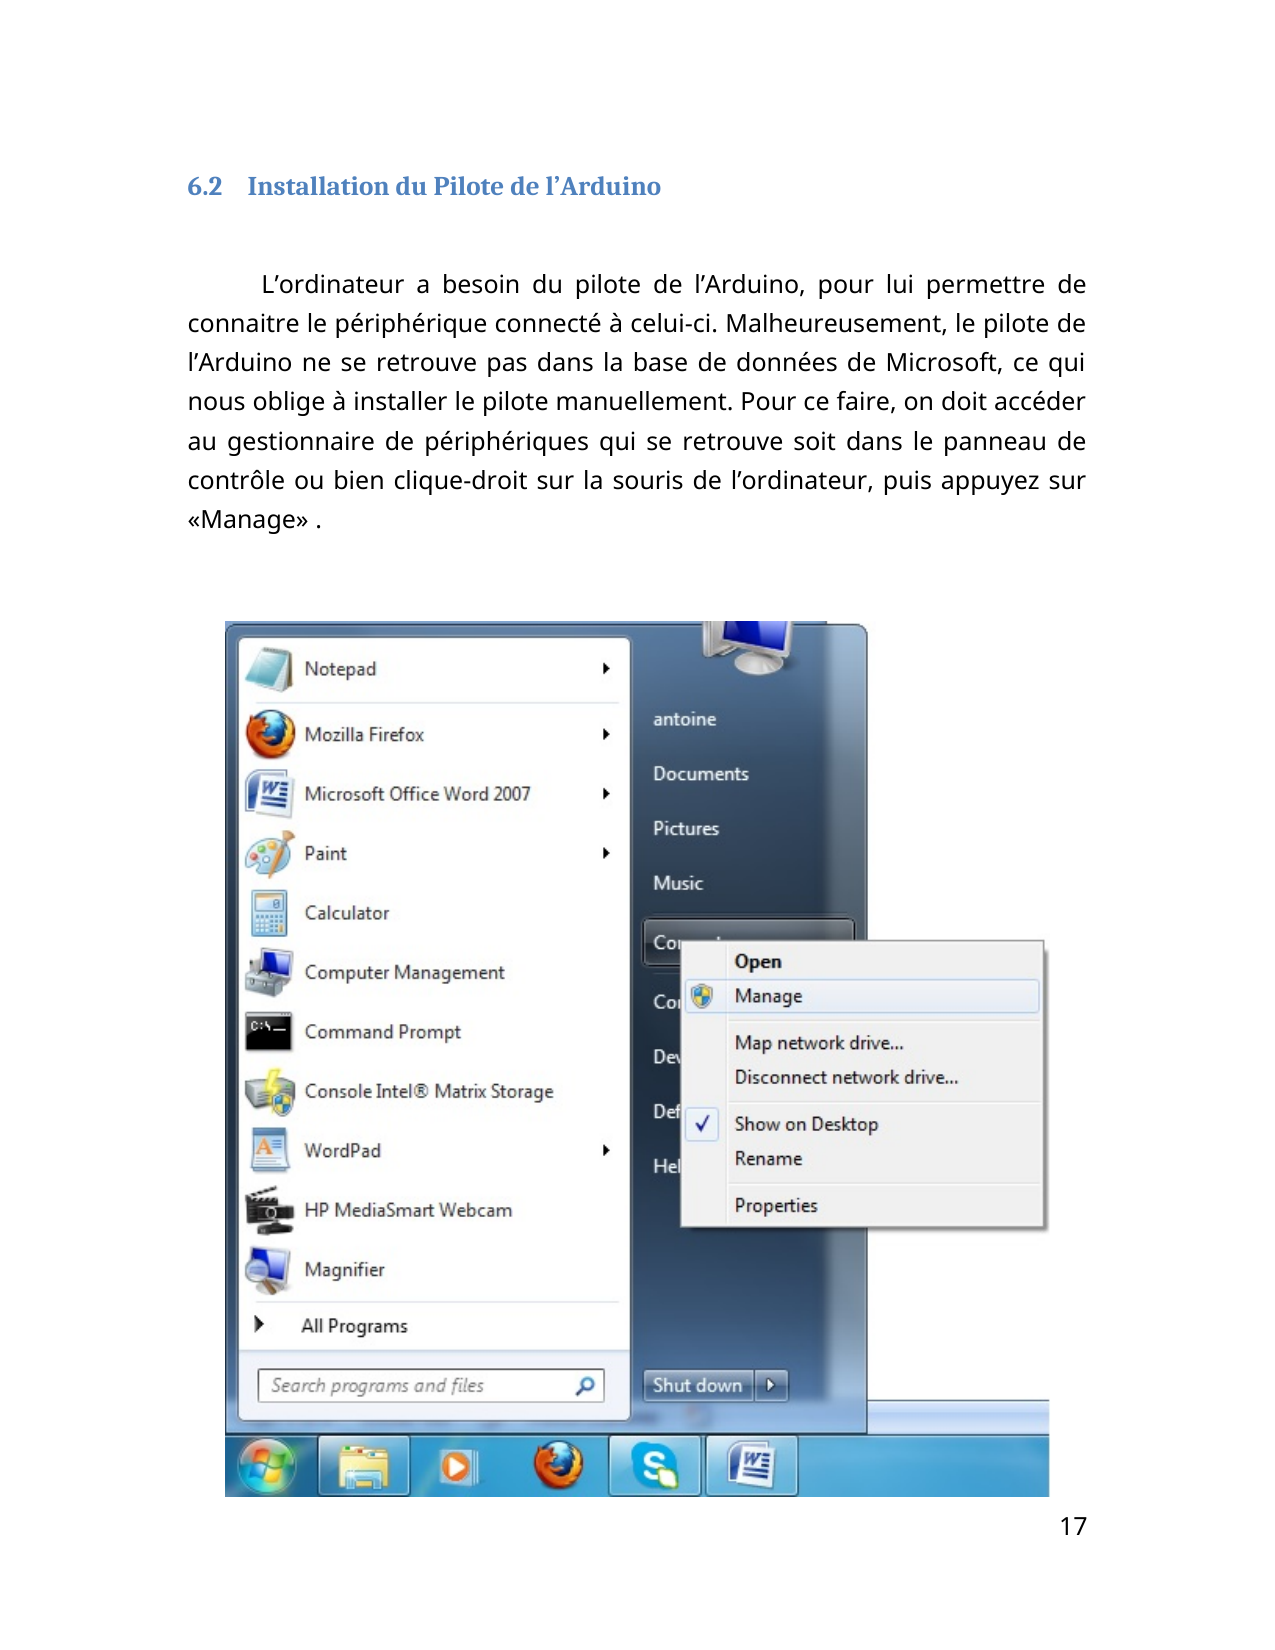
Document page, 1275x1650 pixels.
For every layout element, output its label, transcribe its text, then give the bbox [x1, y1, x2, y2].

subtitle Installation du Pilote de l’Arduino [187, 171, 1087, 202]
text L’ordinateur a besoin du pilote de l’Arduino, pour lui permettre de connaitre le périphérique connecté à celui-ci. Malheureusement, le pilote de l’Arduino ne se retrouve pas dans la base de données de Microsoft, ce qui nous oblige à installer le pilote manuellement. Pour ce faire, on doit accéder au gestionnaire de périphériques qui se retrouve soit dans le panneau de contrôle ou bien clique-droit sur la souris de l’ordinateur, puis appuyez sur «Manage» . [187, 267, 1087, 536]
picture [225, 621, 1050, 1497]
